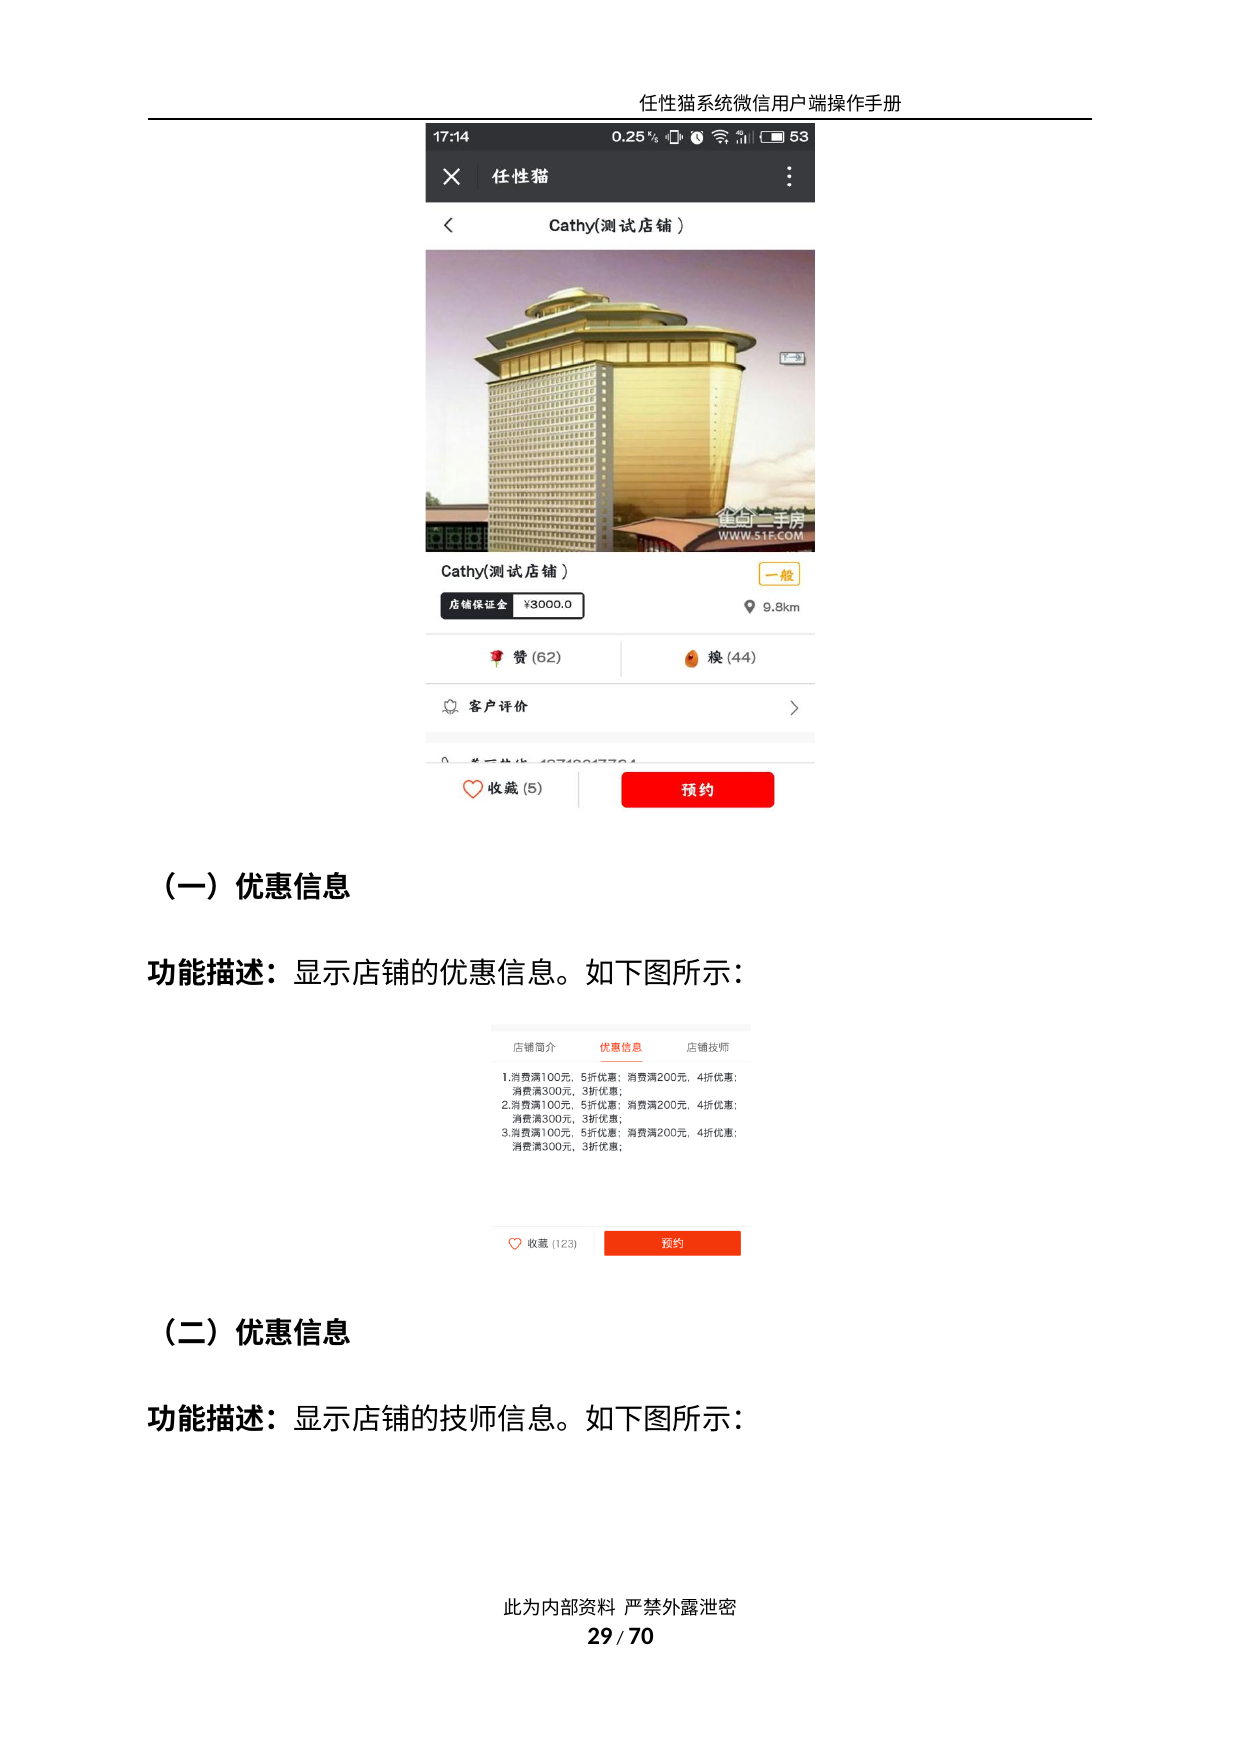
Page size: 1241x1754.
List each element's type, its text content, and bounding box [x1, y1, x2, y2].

picture [425, 123, 815, 816]
picture [491, 1024, 751, 1260]
list 优惠信息 [148, 852, 1092, 917]
text 功能描述：显示店铺的优惠信息。如下图所示： [148, 938, 1092, 1003]
list 优惠信息 [148, 1298, 1092, 1363]
text 功能描述：显示店铺的技师信息。如下图所示： [148, 1384, 1092, 1449]
